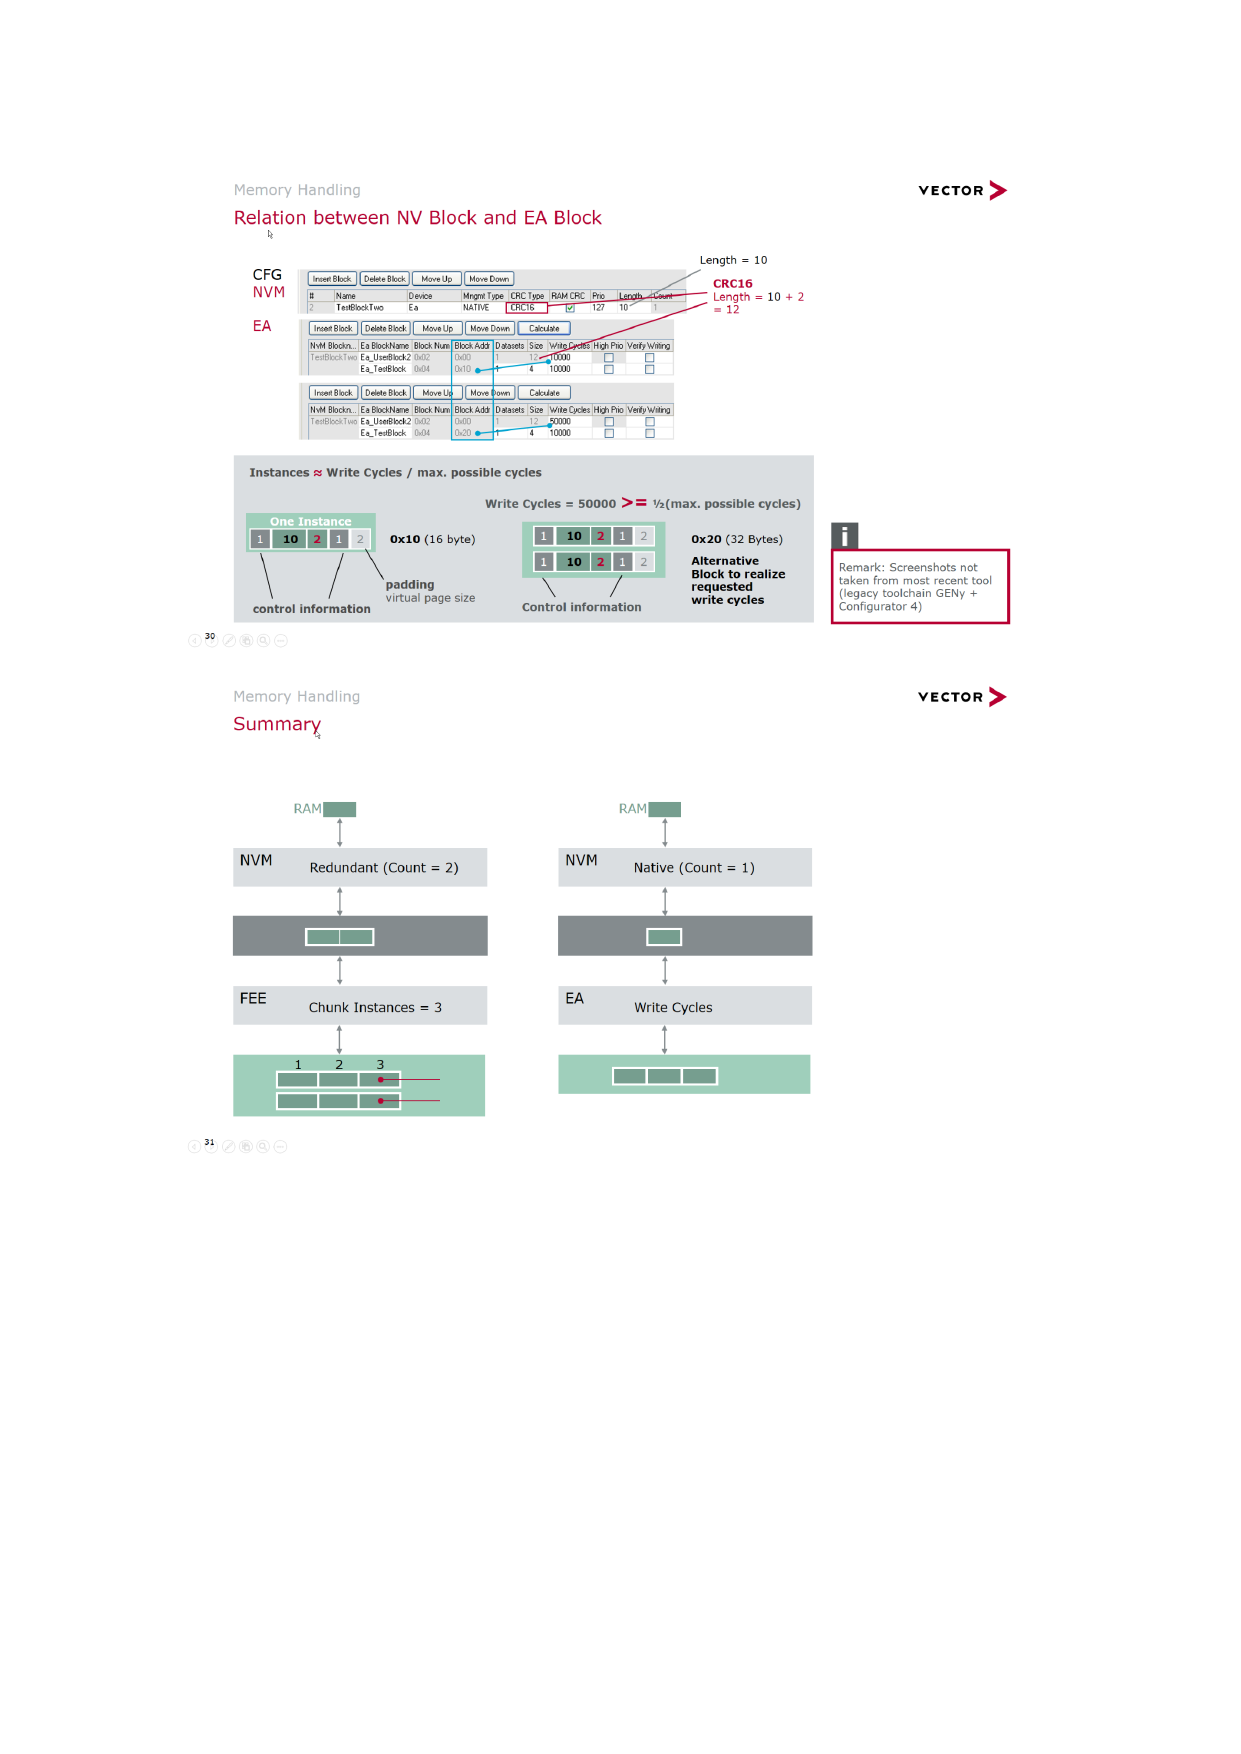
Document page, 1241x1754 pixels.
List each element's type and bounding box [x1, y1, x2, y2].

picture [187, 162, 1053, 649]
picture [187, 668, 1053, 1155]
